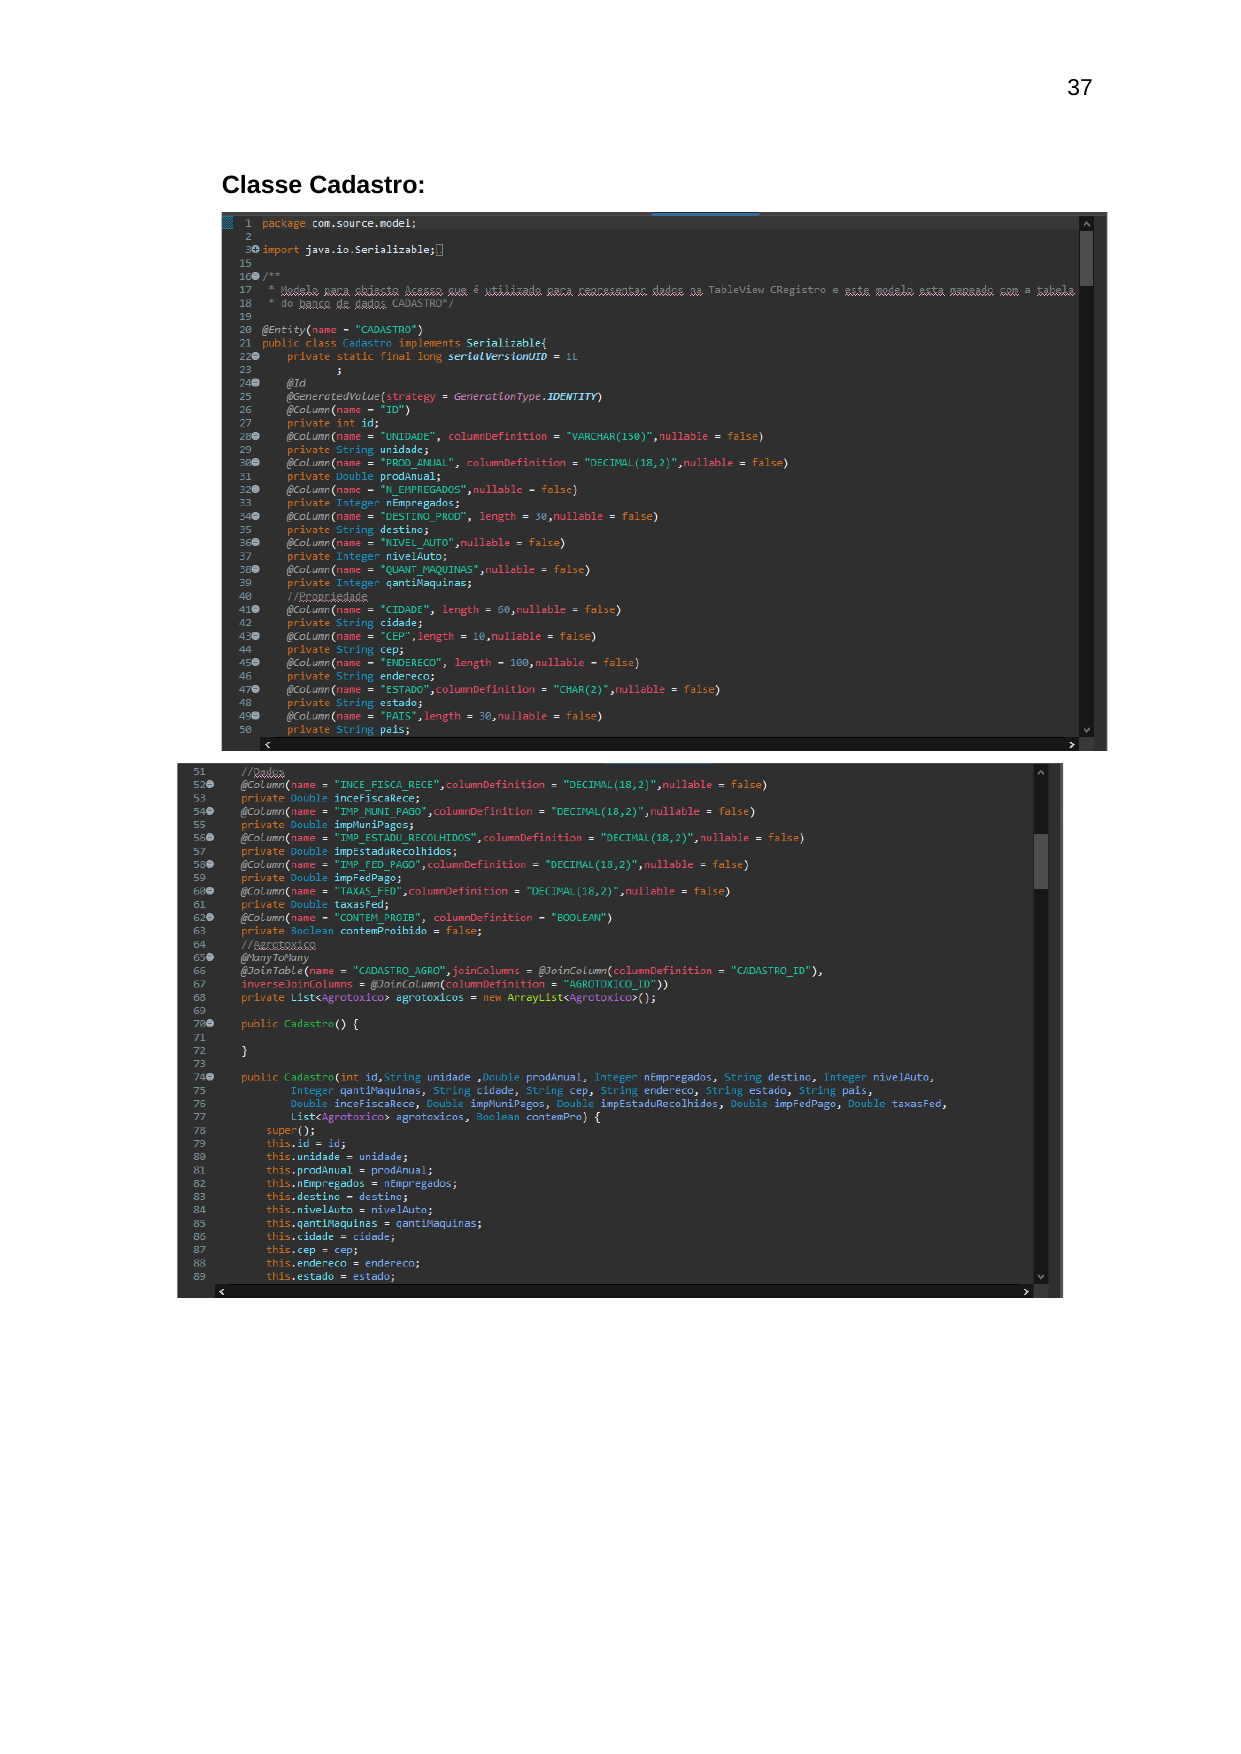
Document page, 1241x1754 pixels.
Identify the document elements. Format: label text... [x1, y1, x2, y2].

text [148, 213, 1092, 1298]
picture [177, 763, 1064, 1298]
picture [221, 212, 1108, 751]
text Classe Cadastro: [148, 170, 1092, 198]
